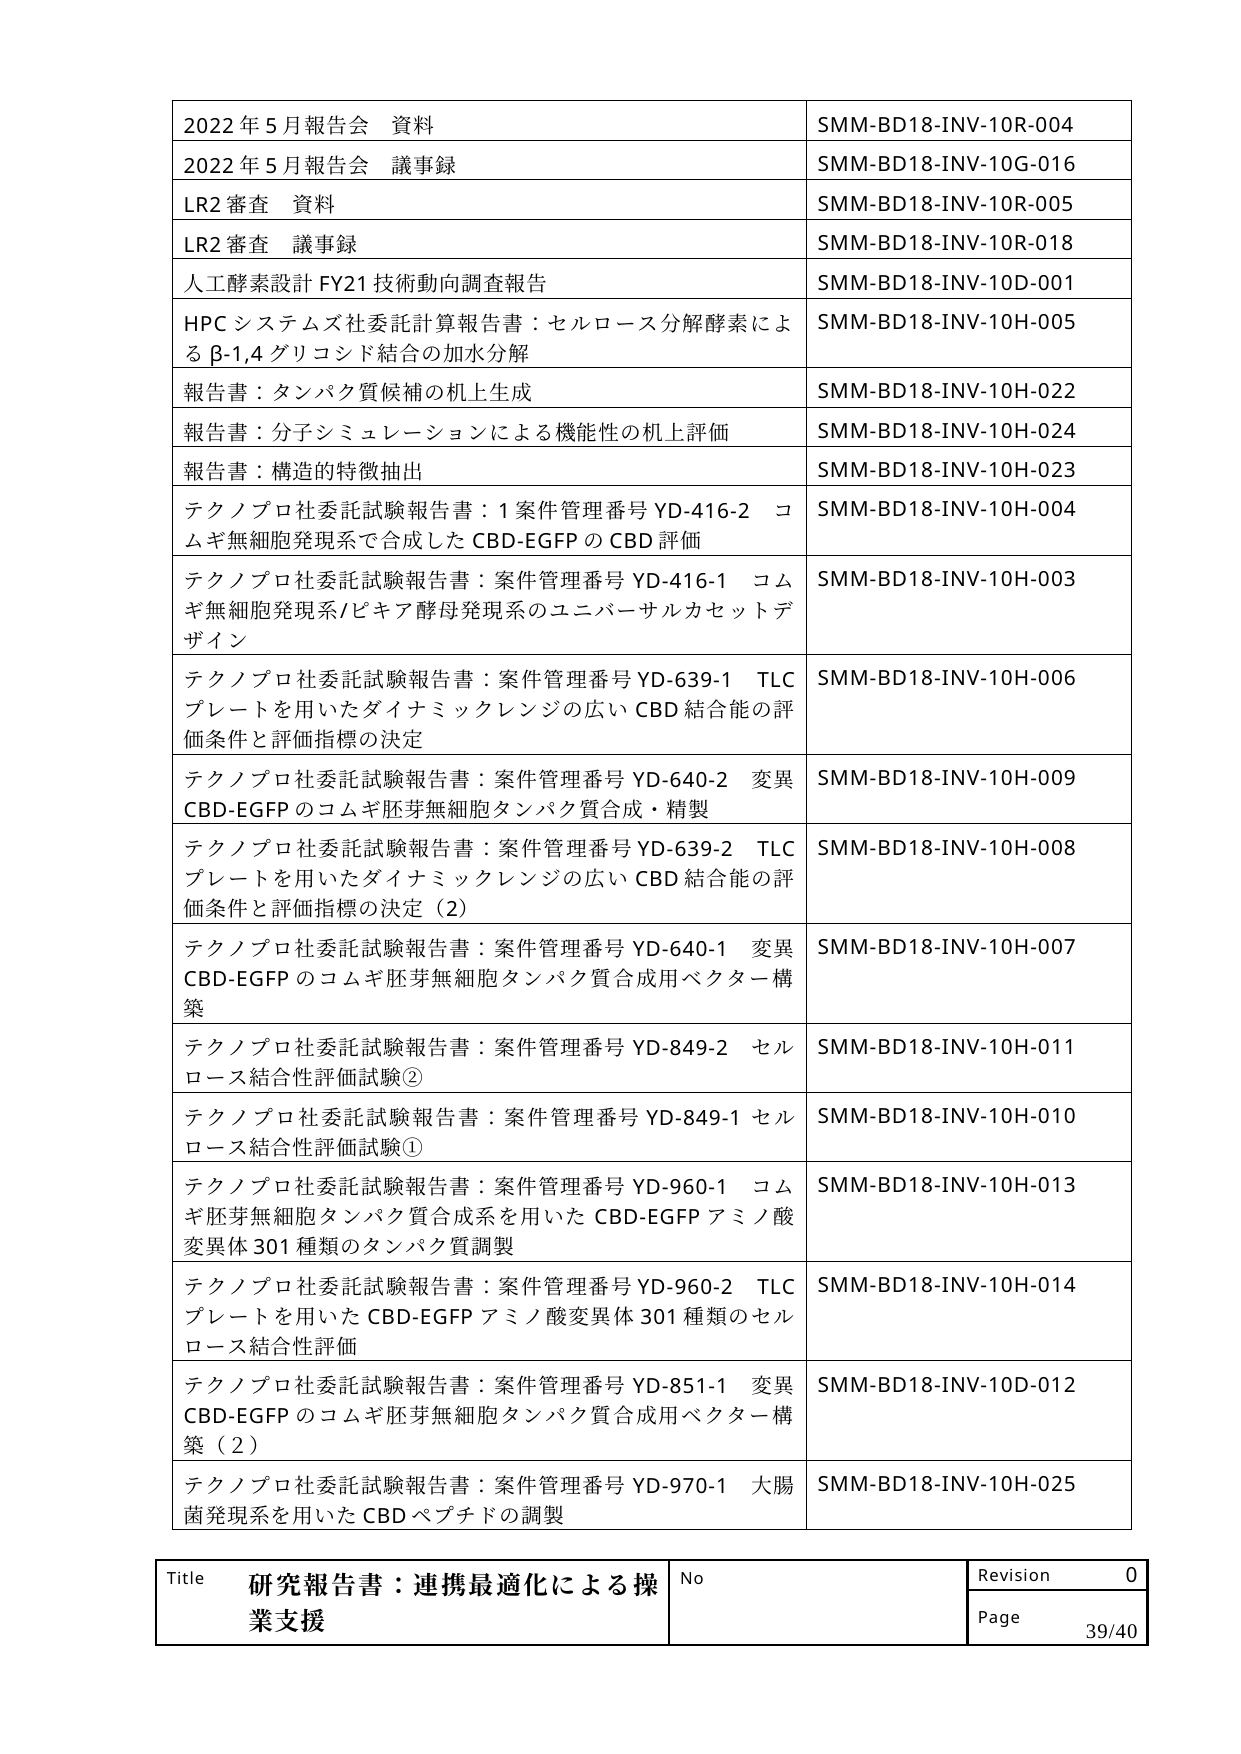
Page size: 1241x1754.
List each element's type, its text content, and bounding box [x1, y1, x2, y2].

table_cell SMM-BD18-INV-10H-008 [807, 824, 1131, 923]
table_cell SMM-BD18-INV-10H-025 [807, 1461, 1131, 1529]
table_cell テクノプロ社委託試験報告書：案件管理番号YD-849-1 セルロース結合性評価試験① [173, 1093, 806, 1161]
table_cell LR2審査 議事録 [173, 220, 806, 258]
table_cell テクノプロ社委託試験報告書：案件管理番号YD-960-2 TLCプレートを用いたCBD-EGFPアミノ酸変異体301種類のセルロース結合性評価 [173, 1262, 806, 1360]
table_cell 報告書：構造的特徴抽出 [173, 447, 806, 485]
table_cell テクノプロ社委託試験報告書：1案件管理番号YD-416-2 コムギ無細胞発現系で合成したCBD-EGFPのCBD評価 [173, 486, 806, 555]
table_cell 2022年5月報告会 資料 [173, 101, 806, 140]
table_cell SMM-BD18-INV-10H-013 [807, 1162, 1131, 1261]
table_cell SMM-BD18-INV-10H-003 [807, 556, 1131, 654]
table_cell SMM-BD18-INV-10H-005 [807, 299, 1131, 367]
table_cell テクノプロ社委託試験報告書：案件管理番号YD-639-1 TLCプレートを用いたダイナミックレンジの広いCBD結合能の評価条件と評価指標の決定 [173, 655, 806, 754]
table_cell LR2審査 資料 [173, 180, 806, 219]
table_cell SMM-BD18-INV-10R-005 [807, 180, 1131, 219]
table_cell テクノプロ社委託試験報告書：案件管理番号YD-970-1 大腸菌発現系を用いたCBDペプチドの調製 [173, 1461, 806, 1529]
table_cell SMM-BD18-INV-10G-016 [807, 141, 1131, 179]
table_cell SMM-BD18-INV-10H-011 [807, 1024, 1131, 1092]
table_cell 報告書：分子シミュレーションによる機能性の机上評価 [173, 408, 806, 446]
table_cell SMM-BD18-INV-10R-018 [807, 220, 1131, 258]
table_cell SMM-BD18-INV-10H-009 [807, 755, 1131, 823]
table_cell テクノプロ社委託試験報告書：案件管理番号YD-849-2 セルロース結合性評価試験② [173, 1024, 806, 1092]
table_cell テクノプロ社委託試験報告書：案件管理番号YD-640-1 変異CBD-EGFPのコムギ胚芽無細胞タンパク質合成用ベクター構築 [173, 924, 806, 1022]
table_cell SMM-BD18-INV-10D-001 [807, 259, 1131, 298]
table_cell SMM-BD18-INV-10H-007 [807, 924, 1131, 1022]
table_cell テクノプロ社委託試験報告書：案件管理番号YD-416-1 コムギ無細胞発現系/ピキア酵母発現系のユニバーサルカセットデザイン [173, 556, 806, 654]
table_cell SMM-BD18-INV-10H-004 [807, 486, 1131, 555]
table_cell テクノプロ社委託試験報告書：案件管理番号YD-851-1 変異CBD-EGFPのコムギ胚芽無細胞タンパク質合成用ベクター構築（２） [173, 1361, 806, 1460]
table_cell SMM-BD18-INV-10H-023 [807, 447, 1131, 485]
table_cell SMM-BD18-INV-10H-014 [807, 1262, 1131, 1360]
table_cell SMM-BD18-INV-10R-004 [807, 101, 1131, 140]
table_cell HPCシステムズ社委託計算報告書：セルロース分解酵素によるβ-1,4グリコシド結合の加水分解 [173, 299, 806, 367]
table_cell 報告書：タンパク質候補の机上生成 [173, 368, 806, 407]
table_cell SMM-BD18-INV-10H-022 [807, 368, 1131, 407]
table_cell SMM-BD18-INV-10H-010 [807, 1093, 1131, 1161]
table_cell SMM-BD18-INV-10H-006 [807, 655, 1131, 754]
table_cell SMM-BD18-INV-10D-012 [807, 1361, 1131, 1460]
table_cell 人工酵素設計FY21技術動向調査報告 [173, 259, 806, 298]
table_cell テクノプロ社委託試験報告書：案件管理番号YD-639-2 TLCプレートを用いたダイナミックレンジの広いCBD結合能の評価条件と評価指標の決定（2） [173, 824, 806, 923]
table_cell テクノプロ社委託試験報告書：案件管理番号YD-960-1 コムギ胚芽無細胞タンパク質合成系を用いたCBD-EGFPアミノ酸変異体301種類のタンパク質調製 [173, 1162, 806, 1261]
table_cell SMM-BD18-INV-10H-024 [807, 408, 1131, 446]
table_cell テクノプロ社委託試験報告書：案件管理番号YD-640-2 変異CBD-EGFPのコムギ胚芽無細胞タンパク質合成・精製 [173, 755, 806, 823]
table_cell 2022年5月報告会 議事録 [173, 141, 806, 179]
